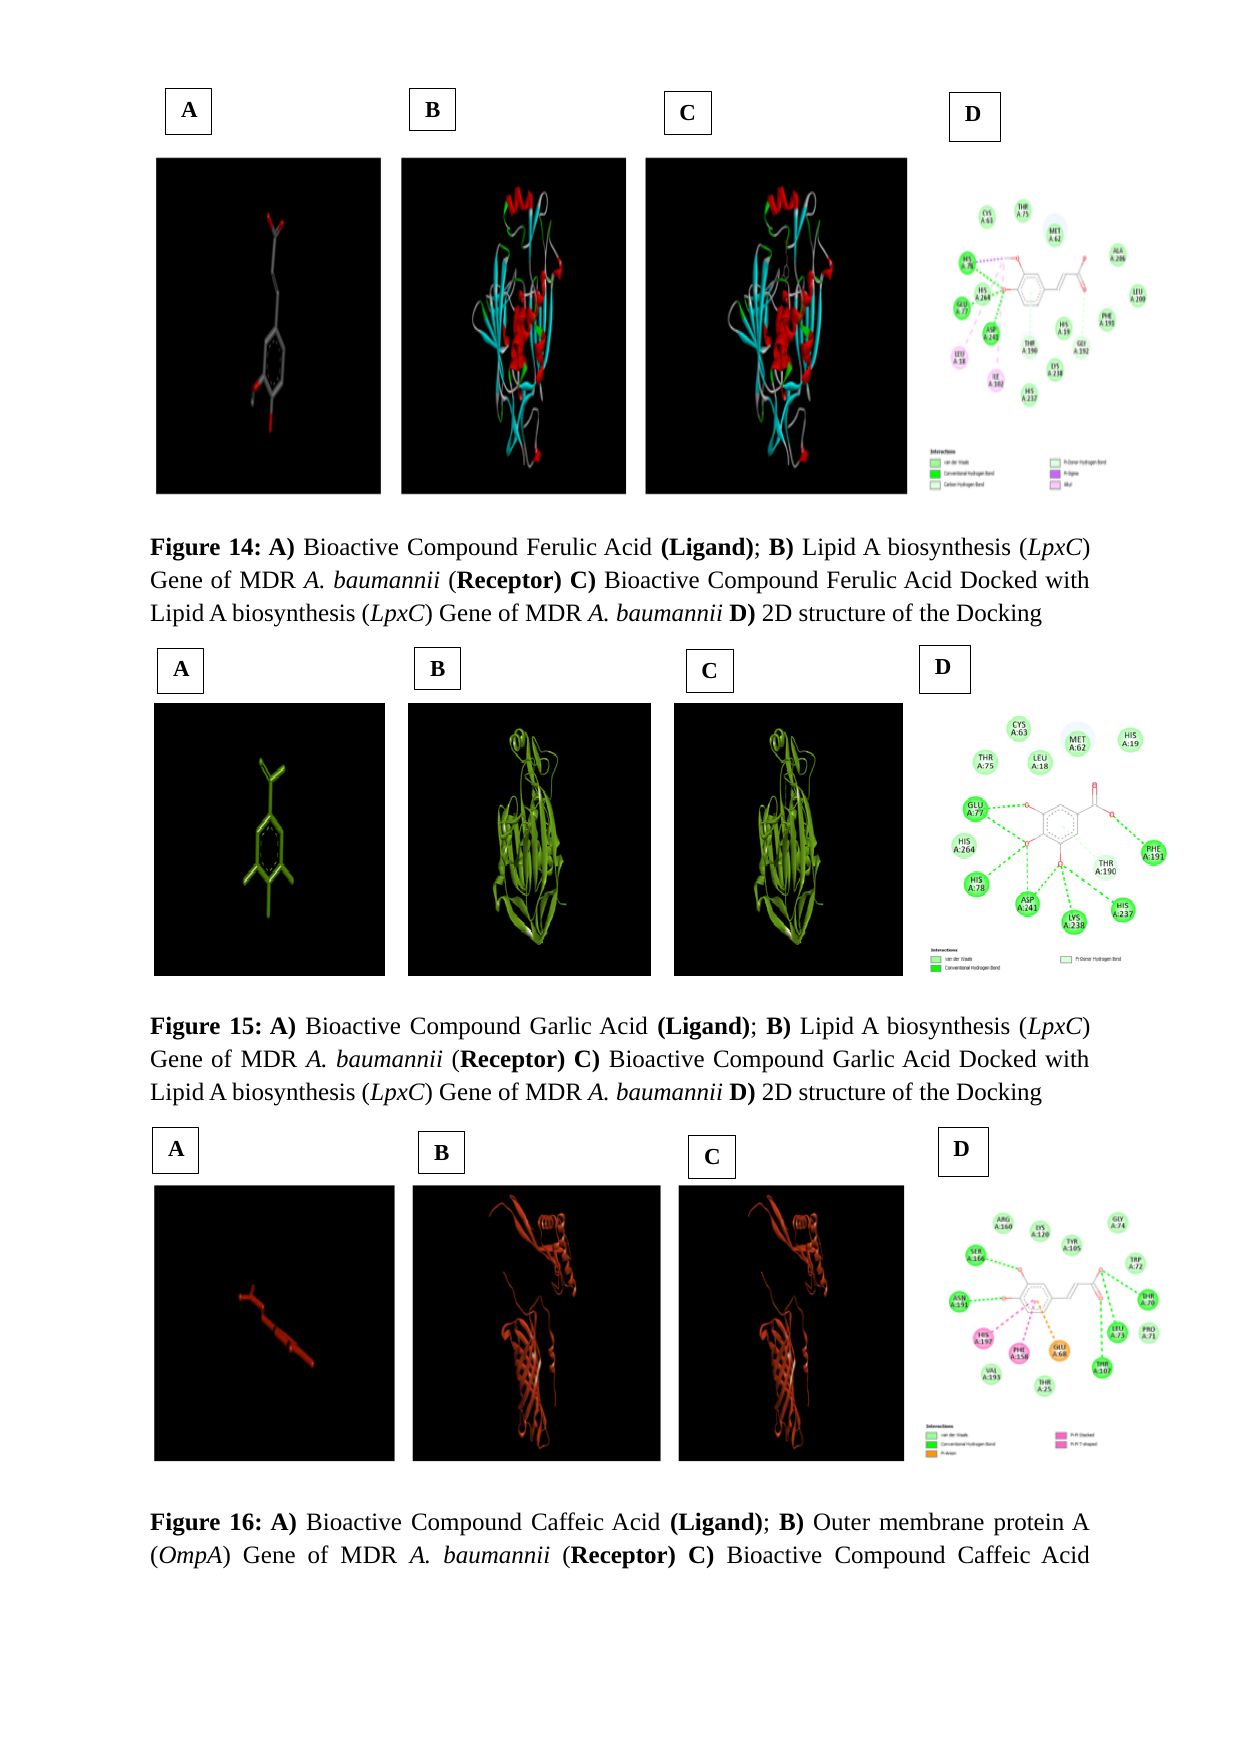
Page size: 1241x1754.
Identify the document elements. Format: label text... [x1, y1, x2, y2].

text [150, 1507, 1090, 1568]
text Figure 15: A) Bioactive Compound Garlic Acid (Ligand); B) Lipid A biosynthesis (LpxC) Gene of MDR A. baumannii (Receptor) C) Bioactive Compound Garlic Acid Docked with Lipid A biosynthesis (LpxC) Gene of MDR A. baumannii D) 2D structure of the Docking [150, 1011, 1090, 1106]
picture [150, 150, 1176, 511]
picture [150, 697, 1203, 990]
text Figure 14: A) Bioactive Compound Ferulic Acid (Ligand); B) Lipid A biosynthesis (LpxC) Gene of MDR A. baumannii (Receptor) C) Bioactive Compound Ferulic Acid Docked with Lipid A biosynthesis (LpxC) Gene of MDR A. baumannii D) 2D structure of the Docking [150, 532, 1090, 627]
picture [150, 1176, 1231, 1486]
